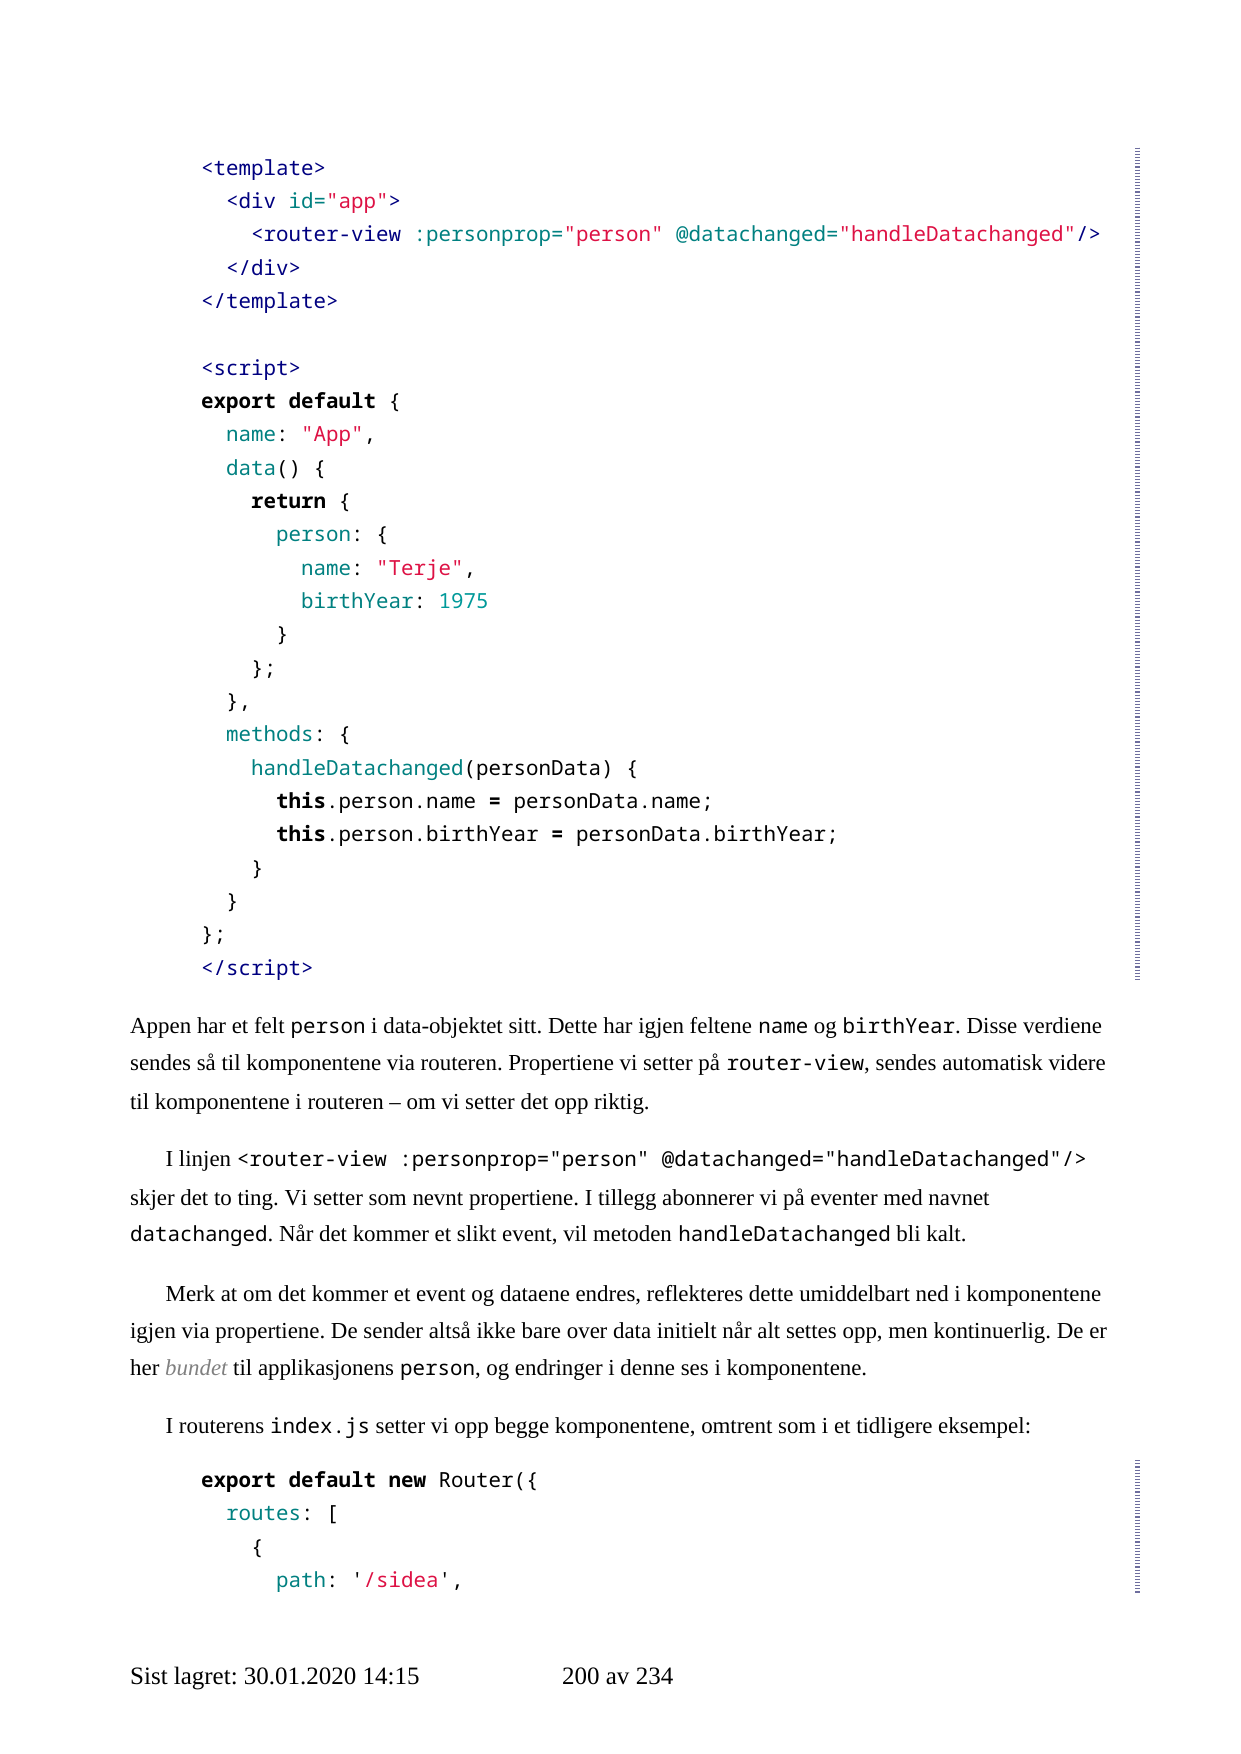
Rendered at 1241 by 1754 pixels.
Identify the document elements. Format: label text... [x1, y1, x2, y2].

text Merk at om det kommer et event og dataene endres, reflekteres dette umiddelbart ned i komponentene igjen via propertiene. De sender altså ikke bare over data initielt når alt settes opp, men kontinuerlig. De er her bundet til applikasjonens person, og endringer i denne ses i komponentene. [130, 1268, 1110, 1381]
text I routerens index.js setter vi opp begge komponentene, omtrent som i et tidligere eksempel: [130, 1402, 1110, 1439]
text I linjen <router-view :personprop="person" @datachanged="handleDatachanged"/> skjer det to ting. Vi setter som nevnt propertiene. I tillegg abonnerer vi på eventer med navnet datachanged. Når det kommer et slikt event, vil metoden handleDatachanged bli kalt. [130, 1135, 1110, 1248]
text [201, 1460, 1140, 1593]
text <template> <div id="app"> <router-view :personprop="person" @datachanged="handleDatachanged"/> </div> </template> <script> export default { name: "App", data() { return { person: { name: "Terje", birthYear: 1975 } }; }, methods: { handleDatachanged(personData) { this.person.name = personData.name; this.person.birthYear = personData.birthYear; } } }; </script> [201, 148, 1140, 981]
text Appen har et felt person i data-objektet sitt. Dette har igjen feltene name og birthYear. Disse verdiene sendes så til komponentene via routeren. Propertiene vi setter på router-view, sendes automatisk videre til komponentene i routeren – om vi setter det opp riktig. [130, 1002, 1110, 1114]
